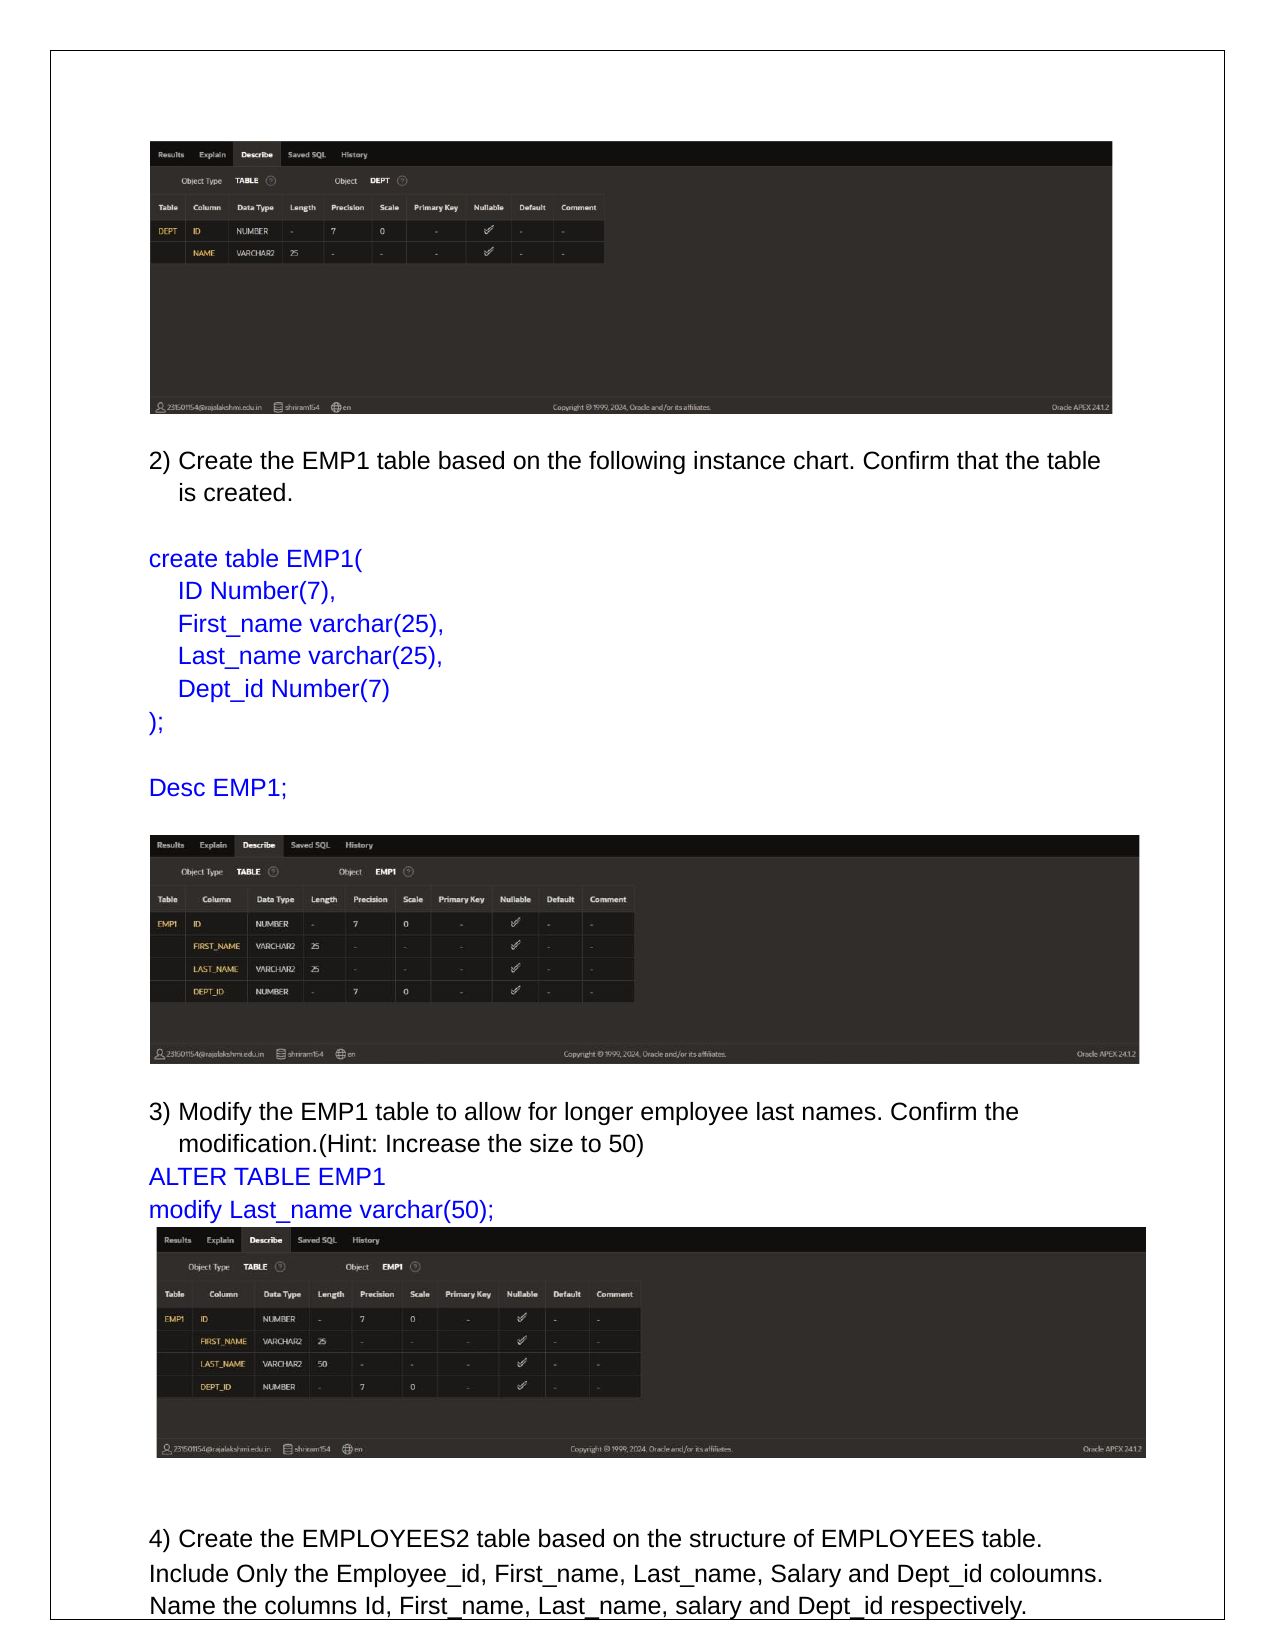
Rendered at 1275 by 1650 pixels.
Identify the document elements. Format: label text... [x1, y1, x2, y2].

picture [150, 835, 1140, 1064]
list Create the EMPLOYEES2 table based on the structure of EMPLOYEES table. [148, 1524, 1117, 1553]
text ); [148, 707, 1147, 735]
picture [156, 1227, 1146, 1458]
text create table EMP1( [148, 543, 1147, 572]
text ID Number(7), [178, 576, 1147, 605]
text ALTER TABLE EMP1 [148, 1162, 1147, 1191]
text First_name varchar(25), [178, 609, 1147, 637]
list Modify the EMP1 table to allow for longer employee last names. Confirm the modification.(Hint: Increase the size to 50) [148, 1097, 1117, 1158]
picture [150, 141, 1113, 414]
list Create the EMP1 table based on the following instance chart. Confirm that the table is created. [148, 446, 1117, 507]
text Desc EMP1; [148, 773, 1147, 802]
text modify Last_name varchar(50); [148, 1194, 1147, 1223]
text Include Only the Employee_id, First_name, Last_name, Salary and Dept_id coloumns. Name the columns Id, First_name, Last_name, salary and Dept_id respectively. [148, 1559, 1117, 1619]
text Last_name varchar(25), [178, 641, 1147, 670]
text Dept_id Number(7) [178, 674, 1147, 703]
